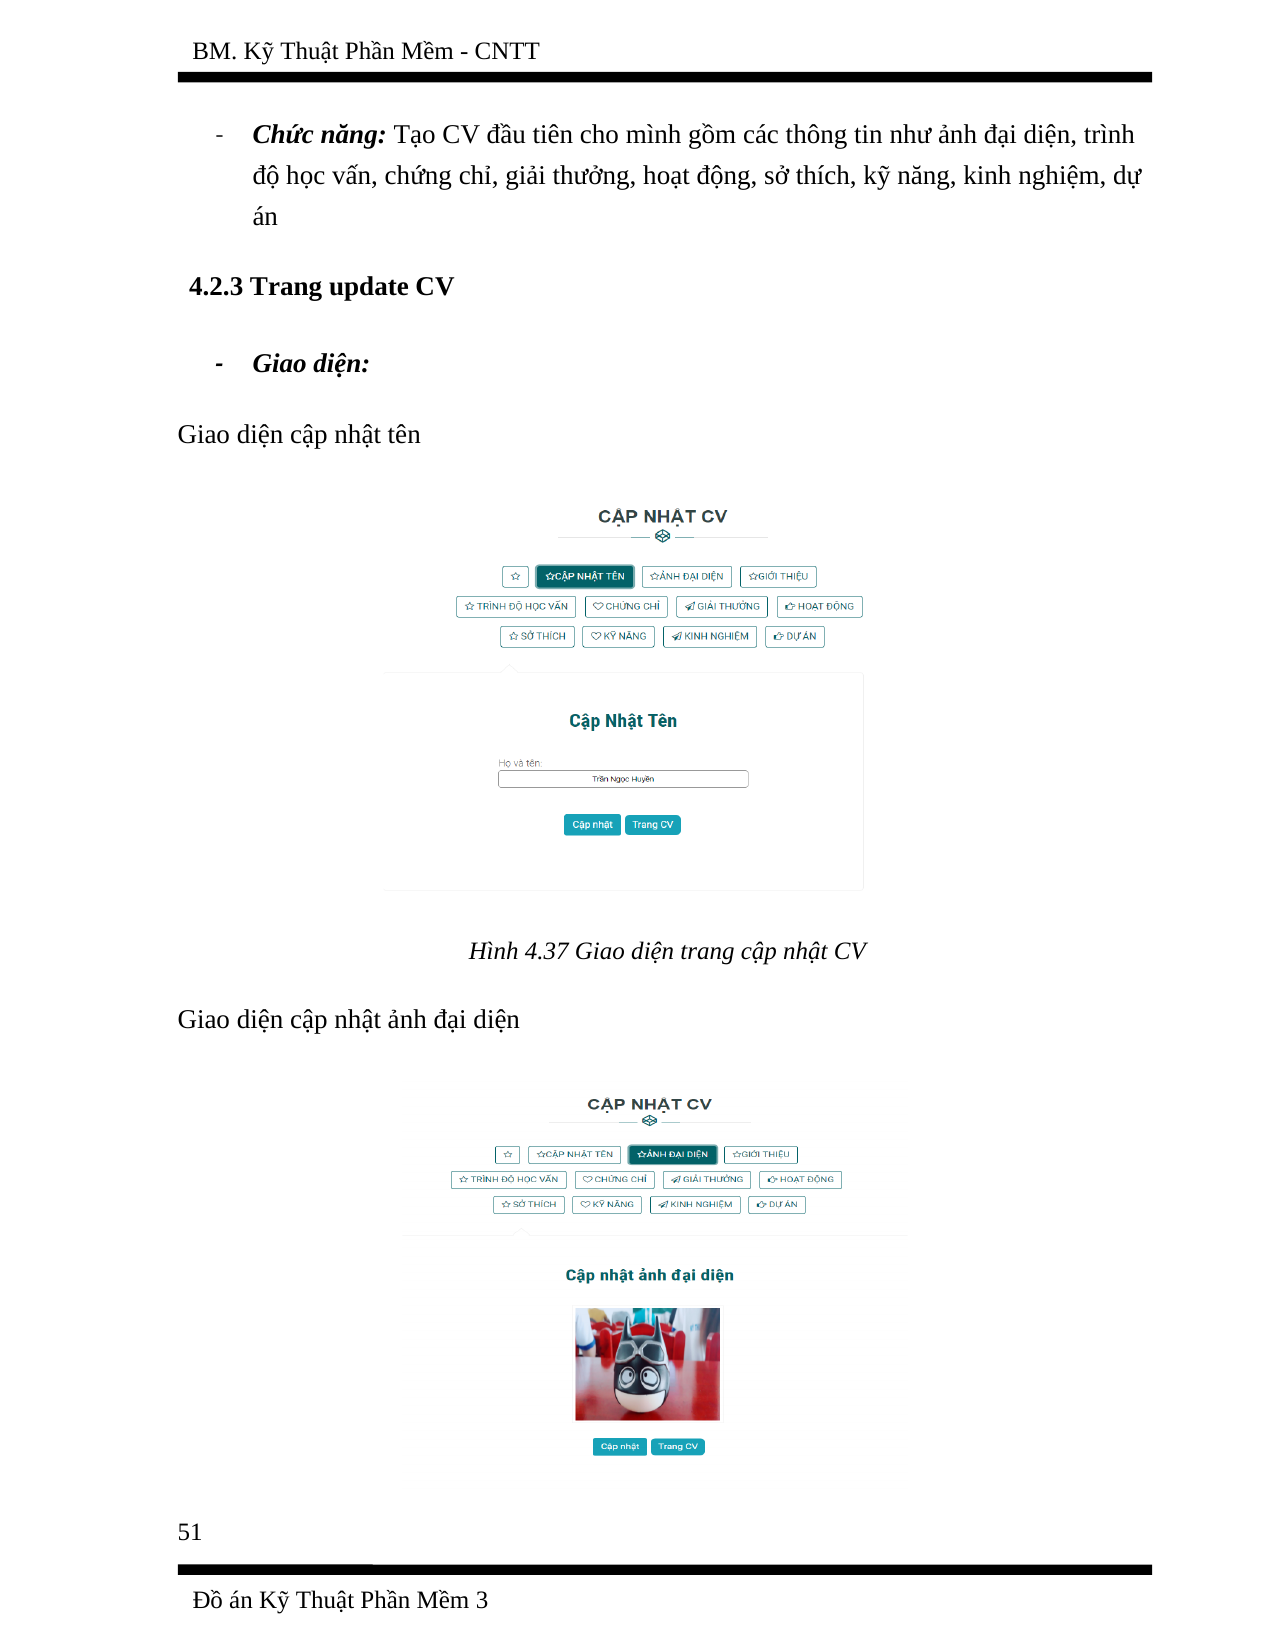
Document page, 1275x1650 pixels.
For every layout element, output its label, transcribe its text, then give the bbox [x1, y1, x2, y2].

list Chức năng: Tạo CV đầu tiên cho mình gồm các thông tin như ảnh đại diện, trình độ học vấn, chứng chỉ, giải thưởng, hoạt động, sở thích, kỹ năng, kinh nghiệm, dự án [215, 118, 1157, 231]
text Giao diện cập nhật ảnh đại diện [177, 1003, 1157, 1035]
list Giao diện: [215, 347, 1157, 379]
text Giao diện cập nhật tên [177, 419, 1157, 450]
picture [383, 489, 900, 898]
picture [402, 1073, 908, 1489]
text 4.2.3 Trang update CV [189, 270, 1157, 301]
text Hình 4.37 Giao diện trang cập nhật CV [177, 936, 1157, 965]
